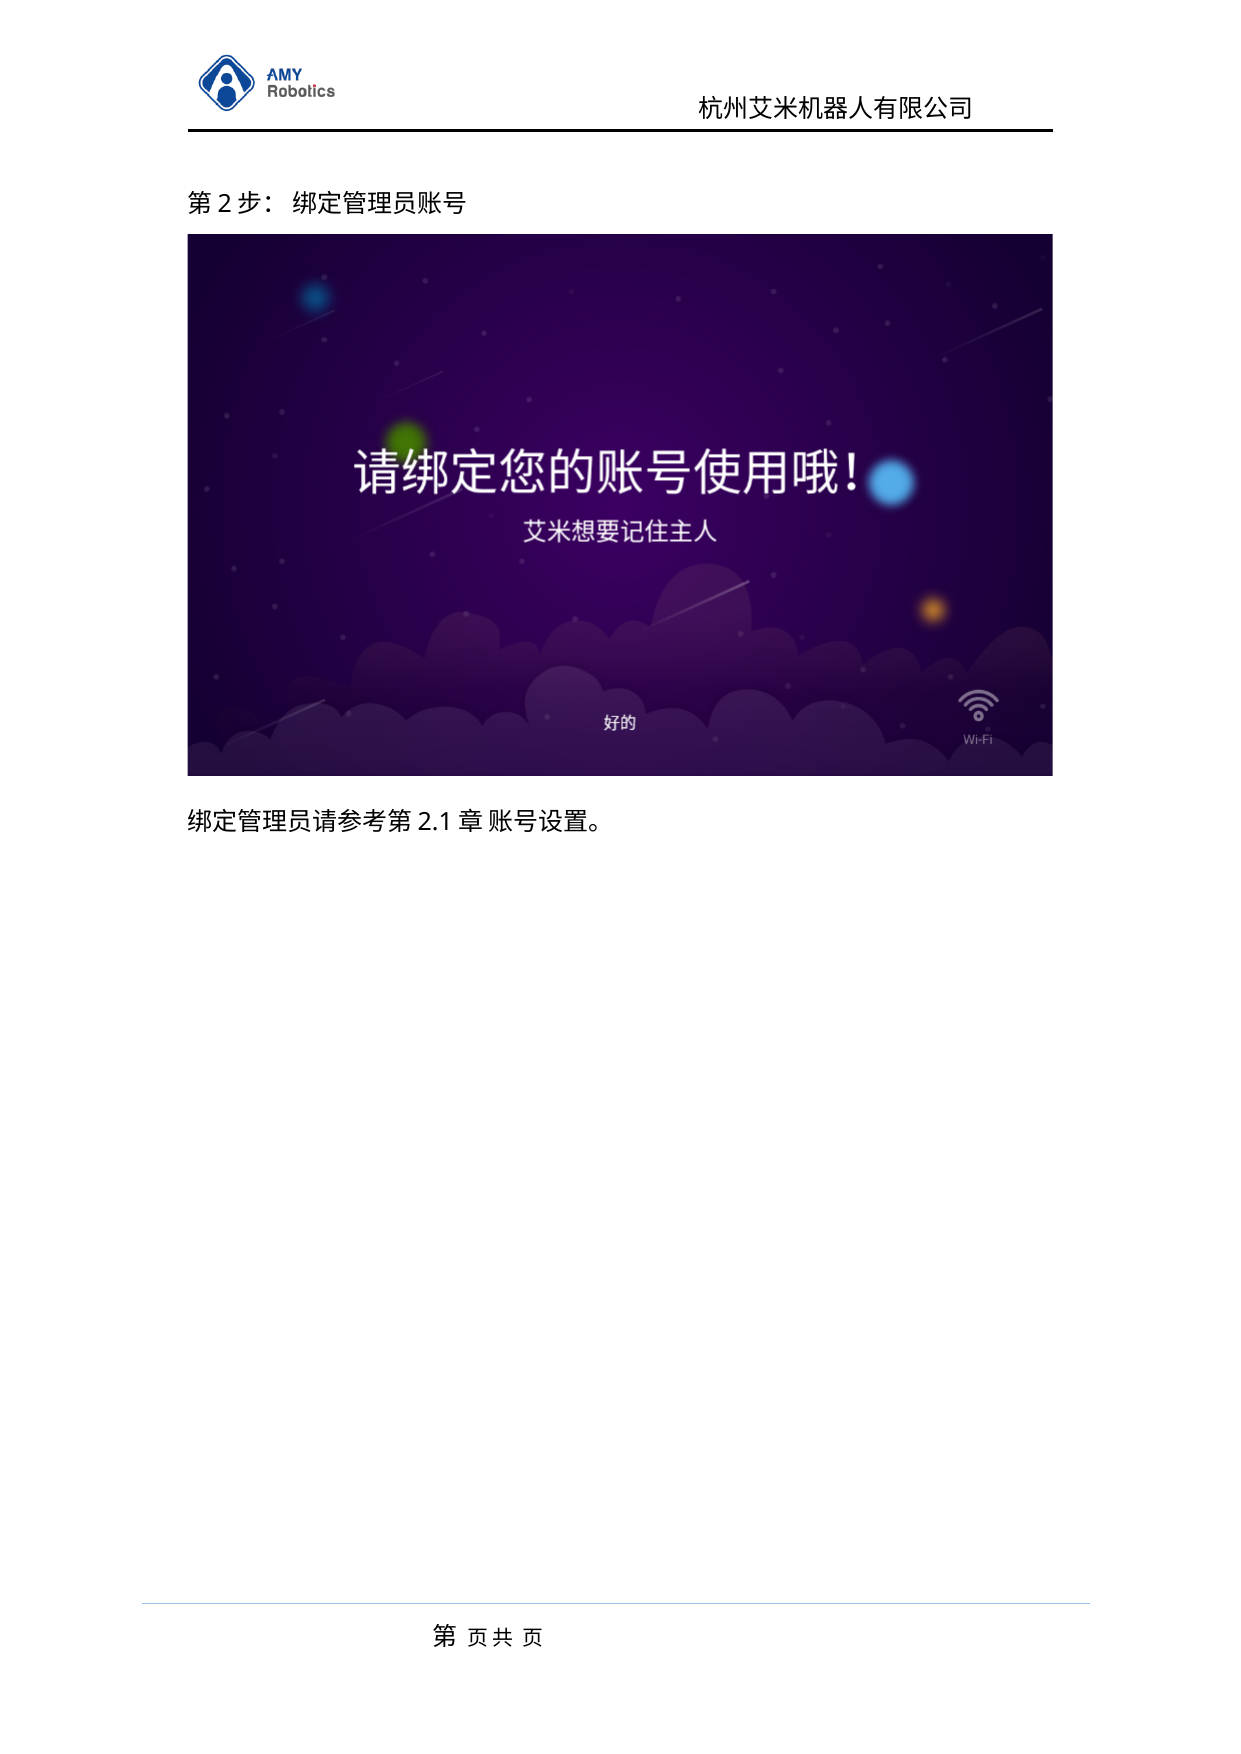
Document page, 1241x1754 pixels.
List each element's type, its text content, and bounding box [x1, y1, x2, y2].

picture [187, 234, 1053, 776]
text 第2步： 绑定管理员账号 [187, 169, 1053, 234]
picture [196, 53, 337, 112]
text 绑定管理员请参考第2.1章 账号设置。 [187, 787, 1053, 852]
